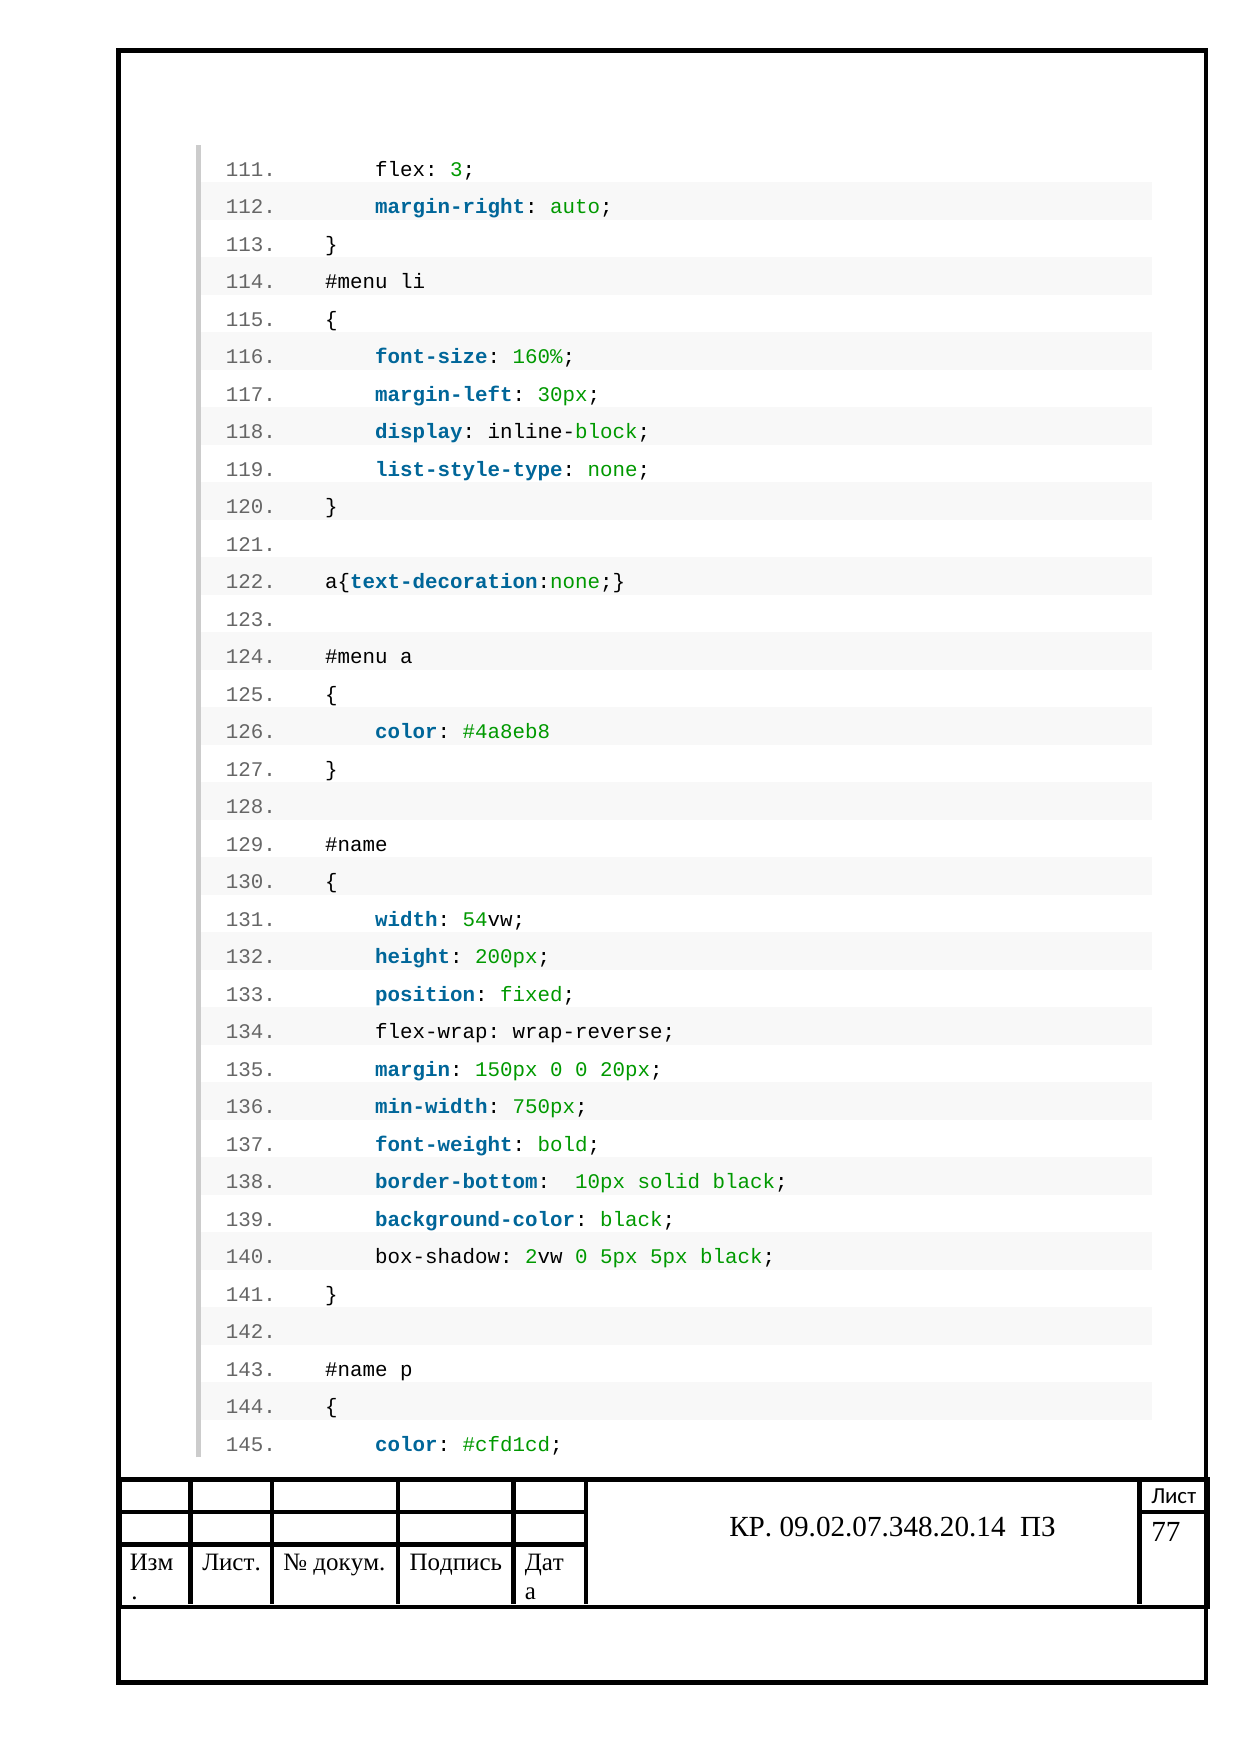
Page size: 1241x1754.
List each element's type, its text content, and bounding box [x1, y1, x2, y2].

list #menu a [201, 632, 1152, 670]
list margin-left: 30px; [201, 370, 1152, 407]
list border-bottom: 10px solid black; [201, 1157, 1152, 1195]
list width: 54vw; [201, 895, 1152, 932]
list color: #4a8eb8 [201, 707, 1152, 745]
list min-width: 750px; [201, 1082, 1152, 1120]
list } [201, 482, 1152, 520]
list } [201, 220, 1152, 257]
list #name [201, 820, 1152, 857]
list { [201, 857, 1152, 895]
list margin: 150px 0 0 20px; [201, 1045, 1152, 1082]
list { [201, 1382, 1152, 1420]
list a{text-decoration:none;} [201, 557, 1152, 595]
list font-weight: bold; [201, 1120, 1152, 1157]
list box-shadow: 2vw 0 5px 5px black; [201, 1232, 1152, 1270]
list flex: 3; [201, 145, 1152, 182]
list height: 200px; [201, 932, 1152, 970]
list #menu li [201, 257, 1152, 295]
list font-size: 160%; [201, 332, 1152, 370]
list background-color: black; [201, 1195, 1152, 1232]
list flex-wrap: wrap-reverse; [201, 1007, 1152, 1045]
list { [201, 295, 1152, 332]
list margin-right: auto; [201, 182, 1152, 220]
list #name p [201, 1345, 1152, 1382]
list list-style-type: none; [201, 445, 1152, 482]
list display: inline-block; [201, 407, 1152, 445]
list } [201, 1270, 1152, 1307]
list } [201, 745, 1152, 782]
list color: #cfd1cd; [201, 1420, 1152, 1457]
list position: fixed; [201, 970, 1152, 1007]
list { [201, 670, 1152, 707]
